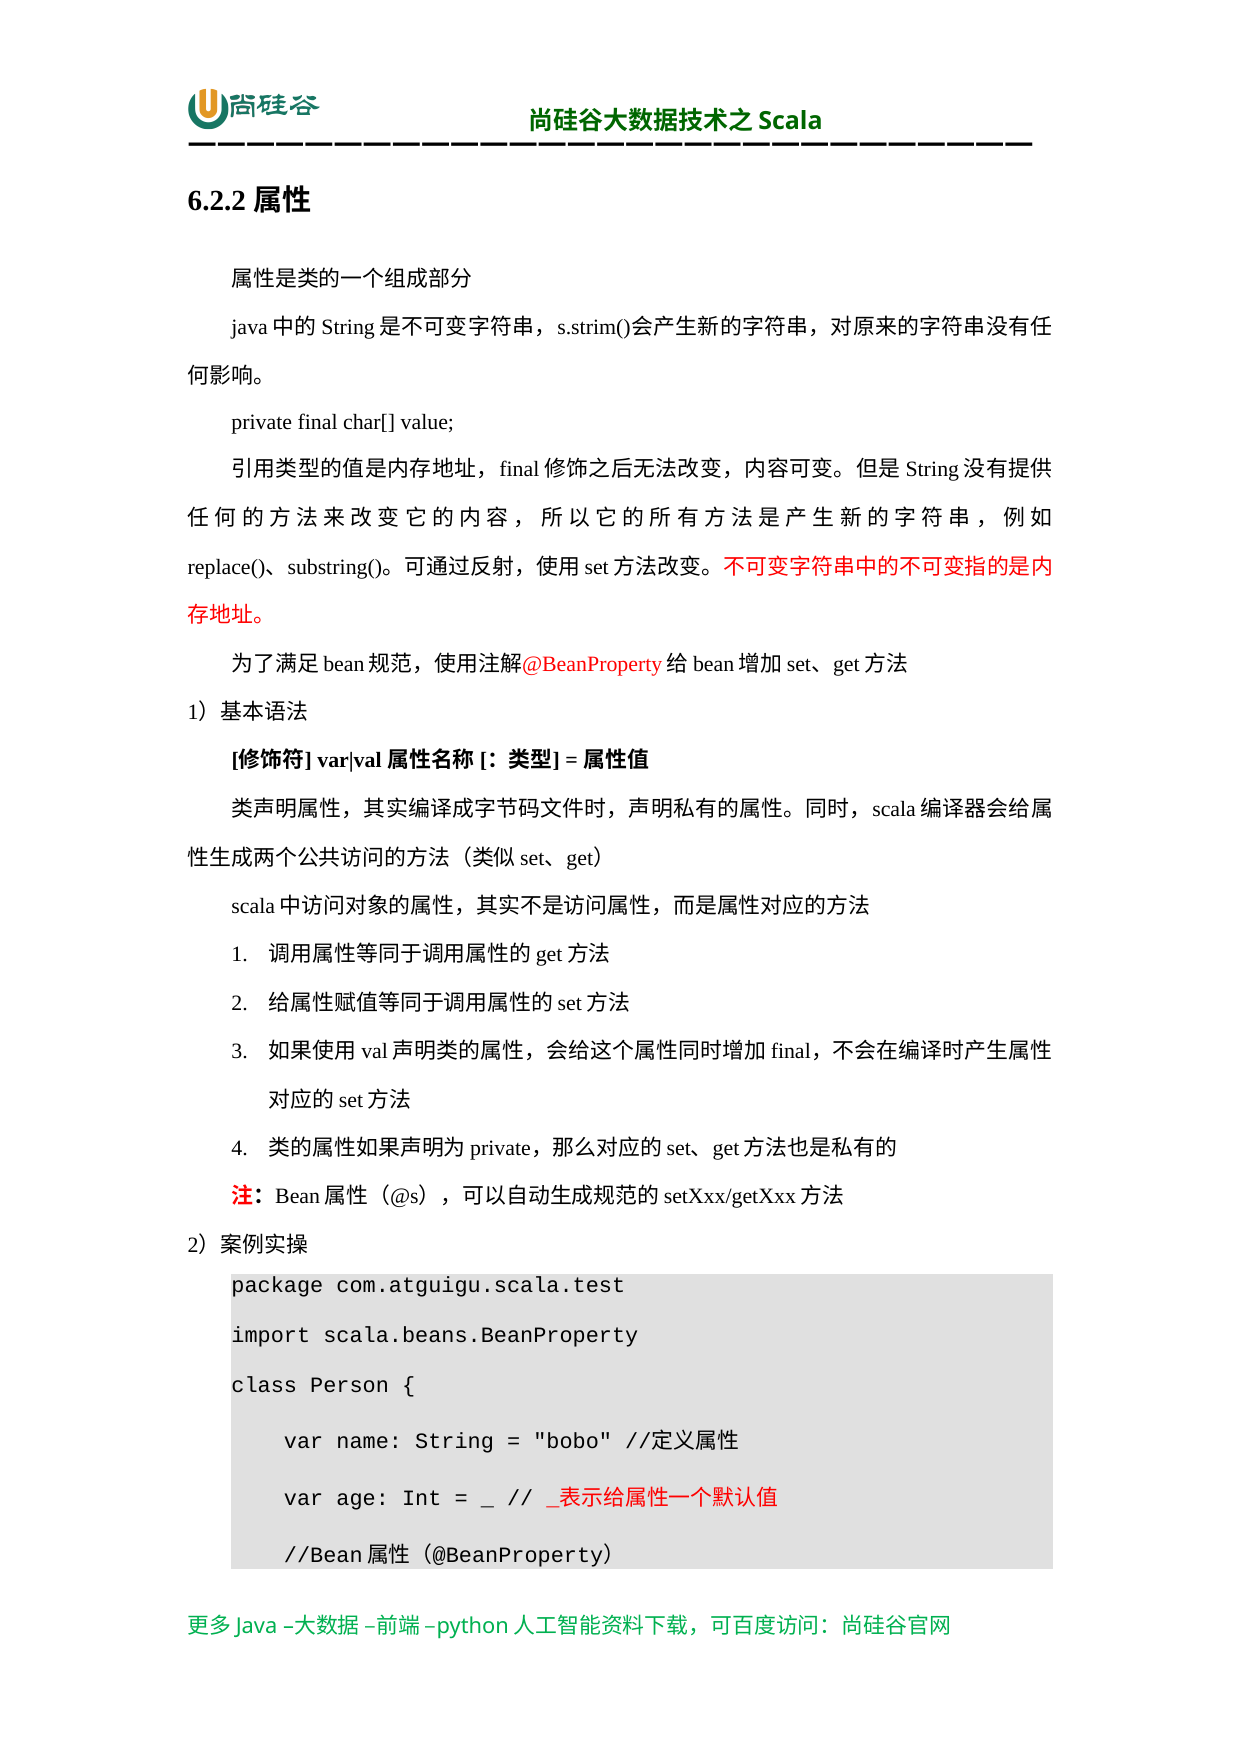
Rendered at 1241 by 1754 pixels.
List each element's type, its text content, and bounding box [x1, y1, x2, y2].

text private final char[] value; [187, 406, 1053, 438]
picture [187, 88, 321, 130]
text 2）案例实操 [187, 1226, 1053, 1259]
text package com.atguigu.scala.test [231, 1274, 1053, 1299]
list 给属性赋值等同于调用属性的set方法 [231, 984, 1053, 1017]
text java中的String是不可变字符串，s.strim()会产生新的字符串，对原来的字符串没有任何影响。 [187, 309, 1053, 390]
text //Bean属性（@BeanProperty） [231, 1537, 1053, 1569]
text scala中访问对象的属性，其实不是访问属性，而是属性对应的方法 [187, 887, 1053, 920]
text 为了满足bean规范，使用注解@BeanProperty给bean增加set、get方法 [187, 645, 1053, 678]
text [修饰符] var|val 属性名称 [：类型] = 属性值 [187, 742, 1053, 774]
list 调用属性等同于调用属性的get方法 [231, 936, 1053, 968]
text 类声明属性，其实编译成字节码文件时，声明私有的属性。同时，scala编译器会给属性生成两个公共访问的方法（类似set、get） [187, 790, 1053, 872]
text 属性是类的一个组成部分 [187, 260, 1053, 293]
text 注：Bean属性（@s），可以自动生成规范的setXxx/getXxx方法 [231, 1178, 1053, 1210]
text 1）基本语法 [187, 694, 1053, 726]
text class Person { [231, 1374, 1053, 1398]
text import scala.beans.BeanProperty [231, 1324, 1053, 1349]
text var age: Int = _ // _表示给属性一个默认值 [231, 1480, 1053, 1512]
subtitle 6.2.2 属性 [187, 165, 1053, 230]
text var name: String = "bobo" //定义属性 [231, 1423, 1053, 1455]
list 类的属性如果声明为private，那么对应的set、get方法也是私有的 [231, 1129, 1053, 1162]
text 引用类型的值是内存地址，final修饰之后无法改变，内容可变。但是String没有提供任何的方法来改变它的内容，所以它的所有方法是产生新的字符串，例如replace()、substring()。可通过反射，使用set方法改变。不可变字符串中的不可变指的是内存地址。 [187, 451, 1053, 629]
list 如果使用val声明类的属性，会给这个属性同时增加final，不会在编译时产生属性对应的set方法 [231, 1032, 1053, 1114]
